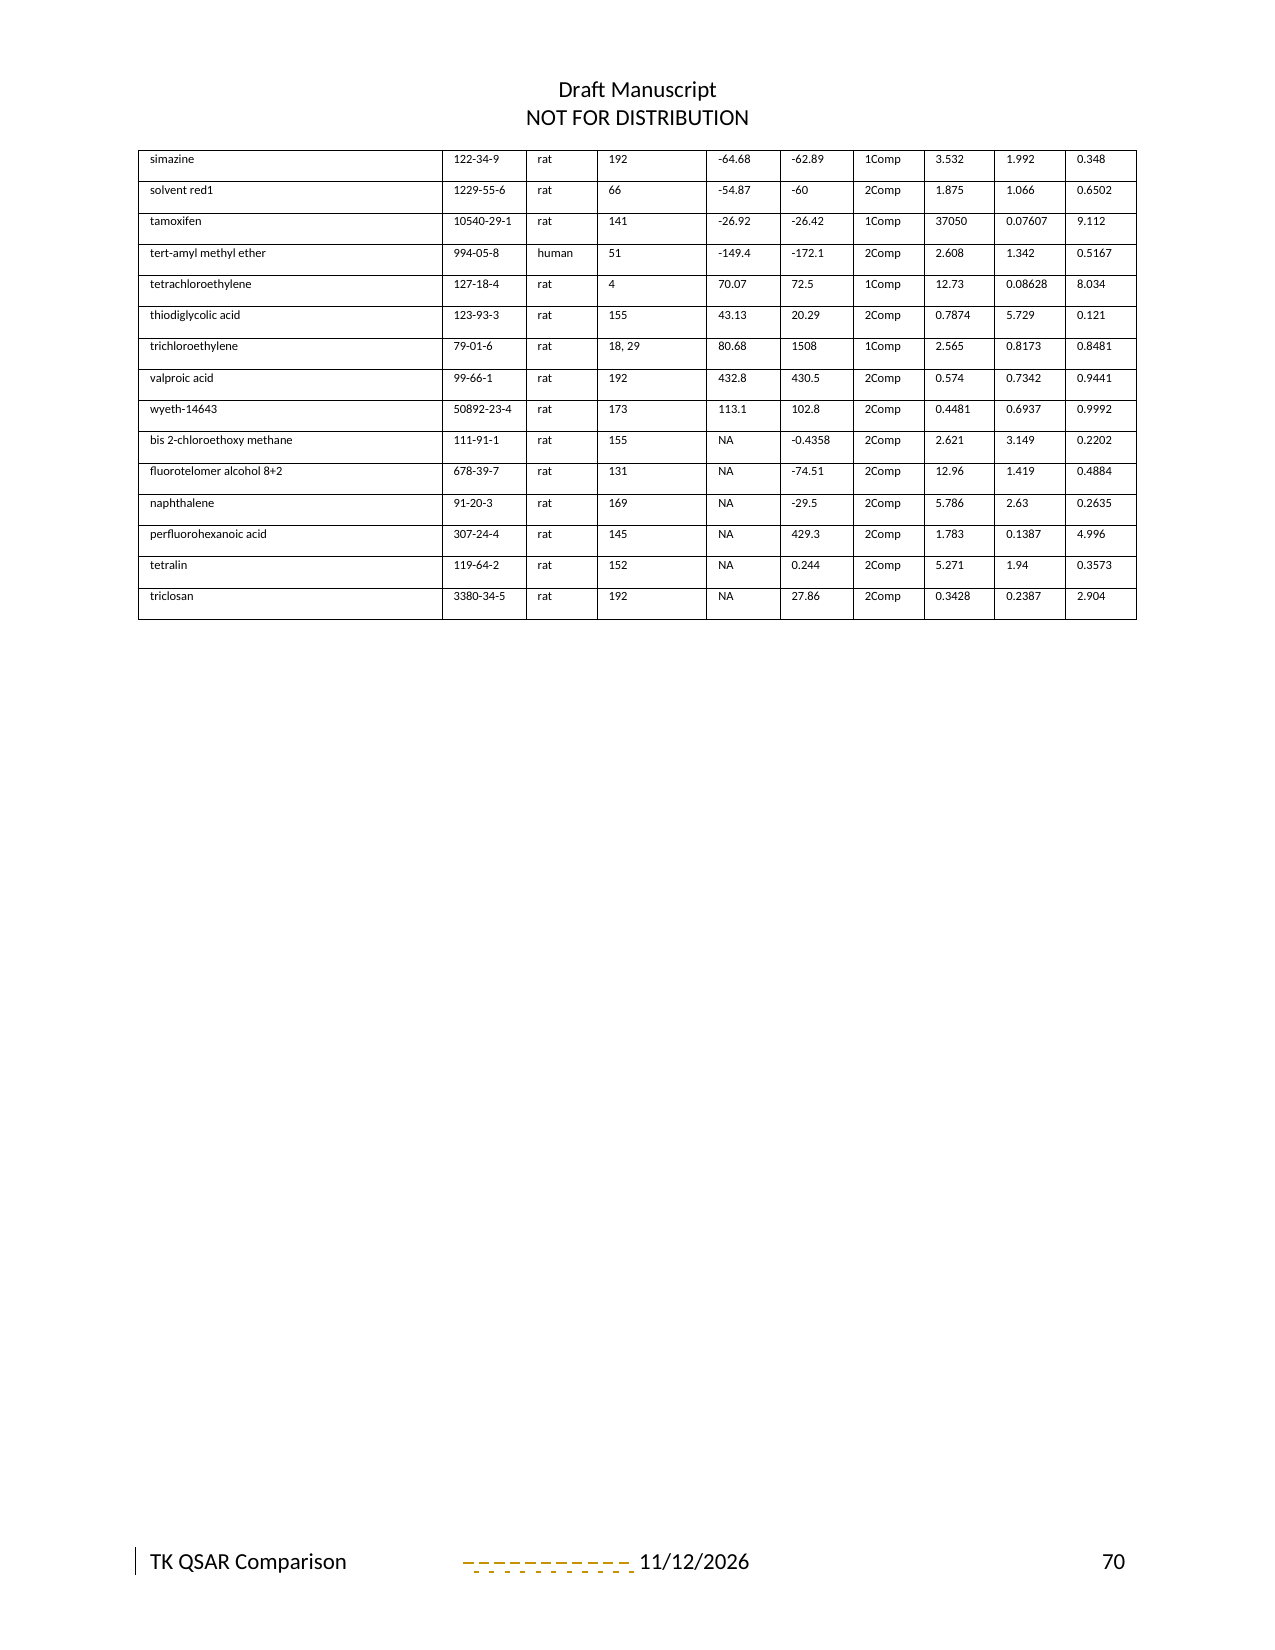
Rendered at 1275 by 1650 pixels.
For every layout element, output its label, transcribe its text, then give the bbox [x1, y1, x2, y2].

table_cell 0.9992 [1066, 401, 1136, 431]
table_cell 79-01-6 [443, 339, 526, 369]
table_cell -0.4358 [781, 432, 853, 462]
table_cell 0.6937 [995, 401, 1065, 431]
table_cell 1.992 [995, 151, 1065, 181]
table_cell 99-66-1 [443, 370, 526, 400]
table_cell 3380-34-5 [443, 589, 526, 619]
table_cell 2.608 [925, 245, 994, 275]
table_cell 192 [598, 151, 706, 181]
table_cell 678-39-7 [443, 464, 526, 494]
table_cell rat [527, 401, 597, 431]
table_cell 113.1 [707, 401, 780, 431]
table_cell rat [527, 151, 597, 181]
table_cell 102.8 [781, 401, 853, 431]
table_cell 994-05-8 [443, 245, 526, 275]
table_cell 123-93-3 [443, 307, 526, 337]
table_cell 0.4884 [1066, 464, 1136, 494]
table_cell 0.2202 [1066, 432, 1136, 462]
table_cell 80.68 [707, 339, 780, 369]
table_cell rat [527, 370, 597, 400]
table_cell 70.07 [707, 276, 780, 306]
table_cell 141 [598, 214, 706, 244]
table_cell 122-34-9 [443, 151, 526, 181]
table_cell 1.94 [995, 557, 1065, 587]
table_cell rat [527, 432, 597, 462]
table_cell 18, 29 [598, 339, 706, 369]
table_cell 2Comp [854, 495, 924, 525]
table_cell rat [527, 589, 597, 619]
table_cell -26.42 [781, 214, 853, 244]
table_cell 173 [598, 401, 706, 431]
table_cell human [527, 245, 597, 275]
table_cell NA [707, 589, 780, 619]
table_cell NA [707, 464, 780, 494]
table_cell 4 [598, 276, 706, 306]
table_cell 155 [598, 432, 706, 462]
table_cell 1.875 [925, 182, 994, 212]
table_cell 1Comp [854, 339, 924, 369]
table_cell 0.574 [925, 370, 994, 400]
table_cell 152 [598, 557, 706, 587]
table_cell -74.51 [781, 464, 853, 494]
table_cell 2.621 [925, 432, 994, 462]
table_cell 2Comp [854, 526, 924, 556]
table_cell 169 [598, 495, 706, 525]
table_cell simazine [139, 151, 442, 181]
table_cell 0.348 [1066, 151, 1136, 181]
table_cell 91-20-3 [443, 495, 526, 525]
table_cell 0.2387 [995, 589, 1065, 619]
table_cell 0.121 [1066, 307, 1136, 337]
table_cell 0.9441 [1066, 370, 1136, 400]
table_cell rat [527, 182, 597, 212]
table_cell rat [527, 339, 597, 369]
table_cell 3.532 [925, 151, 994, 181]
table_cell 66 [598, 182, 706, 212]
table_cell 192 [598, 589, 706, 619]
table_cell 27.86 [781, 589, 853, 619]
table_cell -149.4 [707, 245, 780, 275]
table_cell 0.3573 [1066, 557, 1136, 587]
table_cell rat [527, 464, 597, 494]
table_cell 2Comp [854, 589, 924, 619]
table_cell 2Comp [854, 307, 924, 337]
table_cell 2Comp [854, 245, 924, 275]
table_cell valproic acid [139, 370, 442, 400]
table_cell 0.7874 [925, 307, 994, 337]
table_cell -26.92 [707, 214, 780, 244]
table_cell 0.5167 [1066, 245, 1136, 275]
table_cell tamoxifen [139, 214, 442, 244]
table_cell NA [707, 526, 780, 556]
table_cell 0.244 [781, 557, 853, 587]
table_cell 1.066 [995, 182, 1065, 212]
table_cell rat [527, 526, 597, 556]
table_cell NA [707, 432, 780, 462]
table_cell triclosan [139, 589, 442, 619]
table_cell tetralin [139, 557, 442, 587]
table_cell 1508 [781, 339, 853, 369]
table_cell 12.96 [925, 464, 994, 494]
table_cell -29.5 [781, 495, 853, 525]
table_cell rat [527, 495, 597, 525]
table_cell 2.63 [995, 495, 1065, 525]
table_cell trichloroethylene [139, 339, 442, 369]
table_cell 0.07607 [995, 214, 1065, 244]
table_cell 430.5 [781, 370, 853, 400]
table_cell 2Comp [854, 401, 924, 431]
table_cell 2.904 [1066, 589, 1136, 619]
table_cell 119-64-2 [443, 557, 526, 587]
table_cell 8.034 [1066, 276, 1136, 306]
table_cell thiodiglycolic acid [139, 307, 442, 337]
table_cell perfluorohexanoic acid [139, 526, 442, 556]
table_cell bis 2-chloroethoxy methane [139, 432, 442, 462]
table_cell 5.786 [925, 495, 994, 525]
table_cell 0.6502 [1066, 182, 1136, 212]
table_cell 72.5 [781, 276, 853, 306]
table_cell 2Comp [854, 557, 924, 587]
table_cell 1.342 [995, 245, 1065, 275]
table_cell -62.89 [781, 151, 853, 181]
table_cell 37050 [925, 214, 994, 244]
table_cell 50892-23-4 [443, 401, 526, 431]
table_cell -54.87 [707, 182, 780, 212]
table_cell 1.783 [925, 526, 994, 556]
table_cell 2Comp [854, 370, 924, 400]
table_cell -60 [781, 182, 853, 212]
table_cell 1Comp [854, 151, 924, 181]
table_cell -172.1 [781, 245, 853, 275]
table_cell 4.996 [1066, 526, 1136, 556]
table_cell 2Comp [854, 182, 924, 212]
table_cell rat [527, 557, 597, 587]
table_cell 2.565 [925, 339, 994, 369]
table_cell 0.2635 [1066, 495, 1136, 525]
table_cell 307-24-4 [443, 526, 526, 556]
table_cell rat [527, 276, 597, 306]
table_cell 5.729 [995, 307, 1065, 337]
table_cell 127-18-4 [443, 276, 526, 306]
table_cell 155 [598, 307, 706, 337]
table_cell rat [527, 307, 597, 337]
table_cell tert-amyl methyl ether [139, 245, 442, 275]
table_cell tetrachloroethylene [139, 276, 442, 306]
table_cell 9.112 [1066, 214, 1136, 244]
table_cell 111-91-1 [443, 432, 526, 462]
table_cell 2Comp [854, 464, 924, 494]
table_cell 10540-29-1 [443, 214, 526, 244]
table_cell 192 [598, 370, 706, 400]
table_cell 3.149 [995, 432, 1065, 462]
table_cell 12.73 [925, 276, 994, 306]
table_cell 1229-55-6 [443, 182, 526, 212]
table_cell 43.13 [707, 307, 780, 337]
table_cell 432.8 [707, 370, 780, 400]
table_cell 0.7342 [995, 370, 1065, 400]
table_cell 20.29 [781, 307, 853, 337]
table_cell 2Comp [854, 432, 924, 462]
table_cell fluorotelomer alcohol 8+2 [139, 464, 442, 494]
table_cell 5.271 [925, 557, 994, 587]
table_cell rat [527, 214, 597, 244]
table_cell 429.3 [781, 526, 853, 556]
table_cell 0.8173 [995, 339, 1065, 369]
table_cell 0.4481 [925, 401, 994, 431]
table_cell NA [707, 495, 780, 525]
table_cell 0.8481 [1066, 339, 1136, 369]
table_cell 1Comp [854, 214, 924, 244]
table_cell 1.419 [995, 464, 1065, 494]
table_cell 145 [598, 526, 706, 556]
table_cell solvent red1 [139, 182, 442, 212]
table_cell -64.68 [707, 151, 780, 181]
table_cell 0.08628 [995, 276, 1065, 306]
table_cell NA [707, 557, 780, 587]
table_cell 51 [598, 245, 706, 275]
table_cell wyeth-14643 [139, 401, 442, 431]
table_cell naphthalene [139, 495, 442, 525]
table_cell 1Comp [854, 276, 924, 306]
table_cell 0.3428 [925, 589, 994, 619]
table_cell 0.1387 [995, 526, 1065, 556]
table_cell 131 [598, 464, 706, 494]
